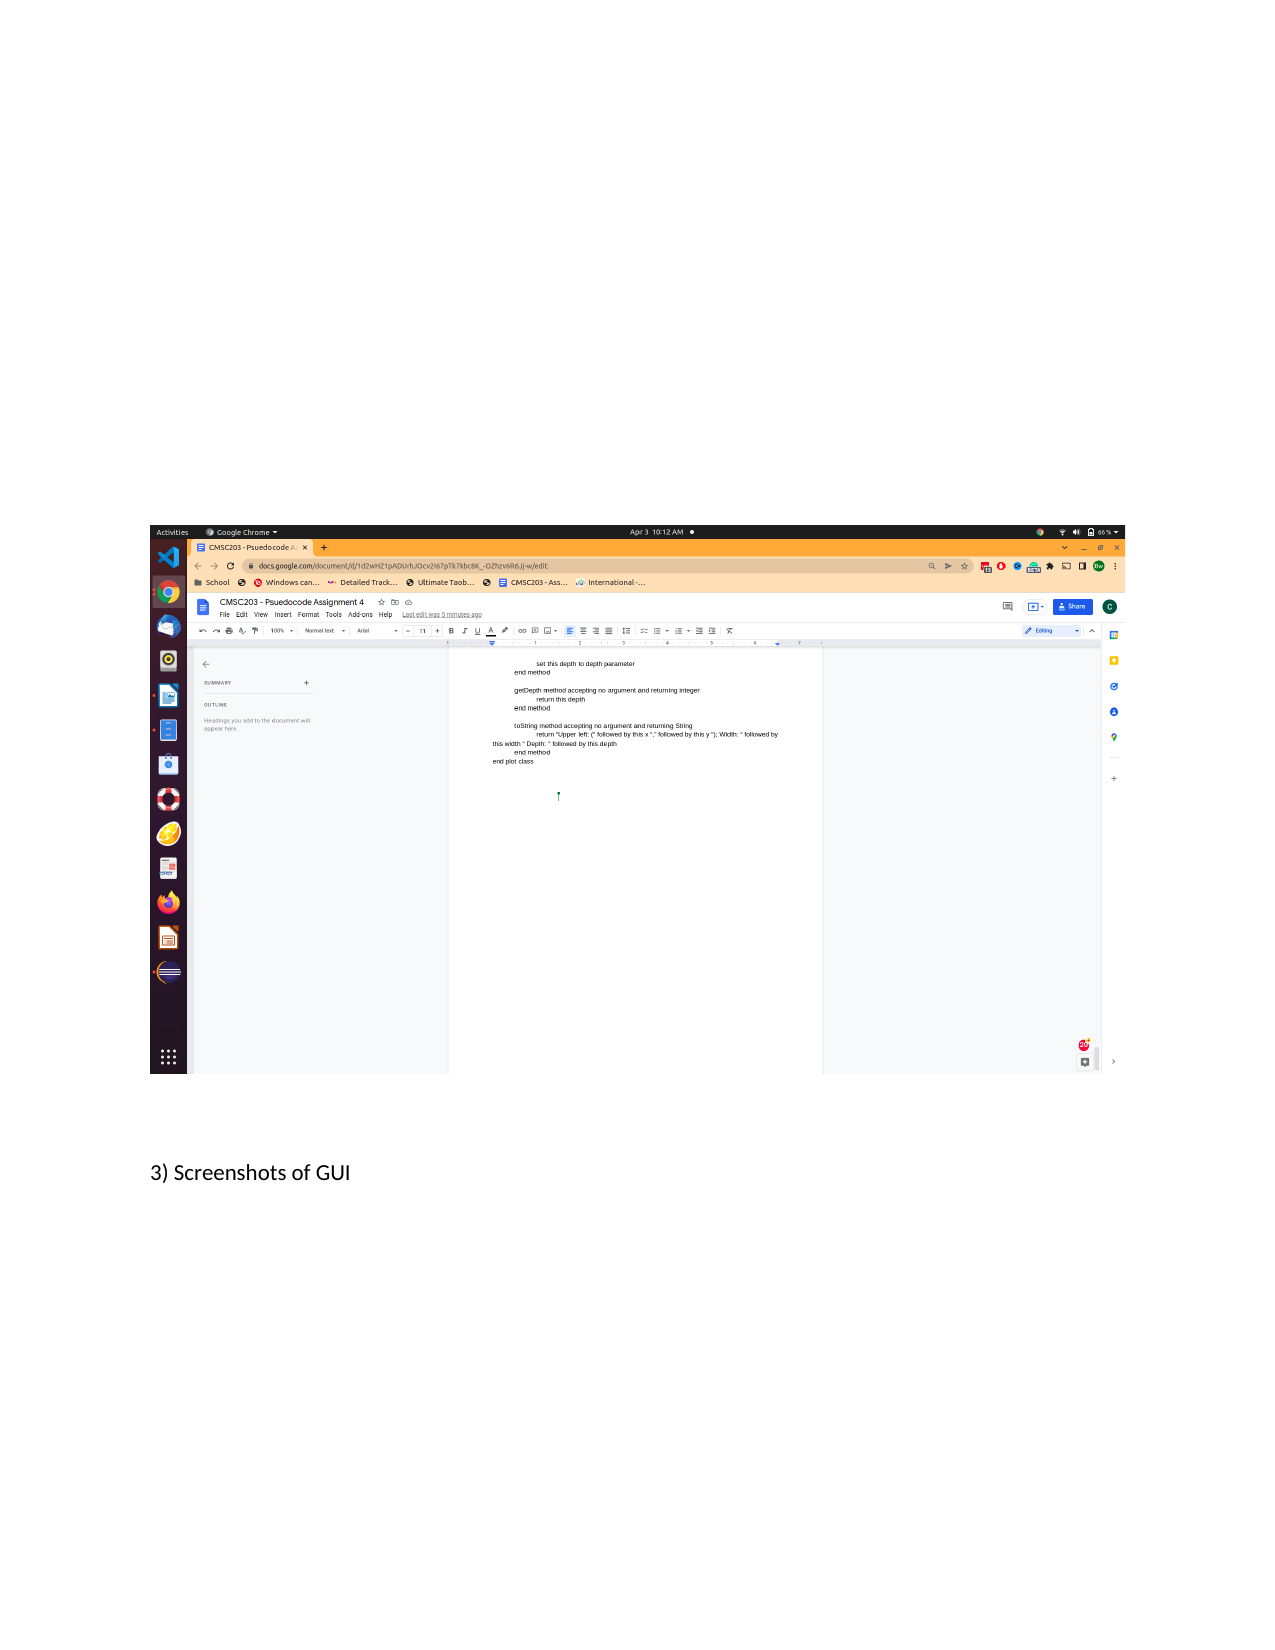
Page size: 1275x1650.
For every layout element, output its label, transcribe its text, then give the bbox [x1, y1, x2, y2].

text 3) Screenshots of GUI [150, 1158, 1125, 1186]
picture [150, 525, 1125, 1074]
